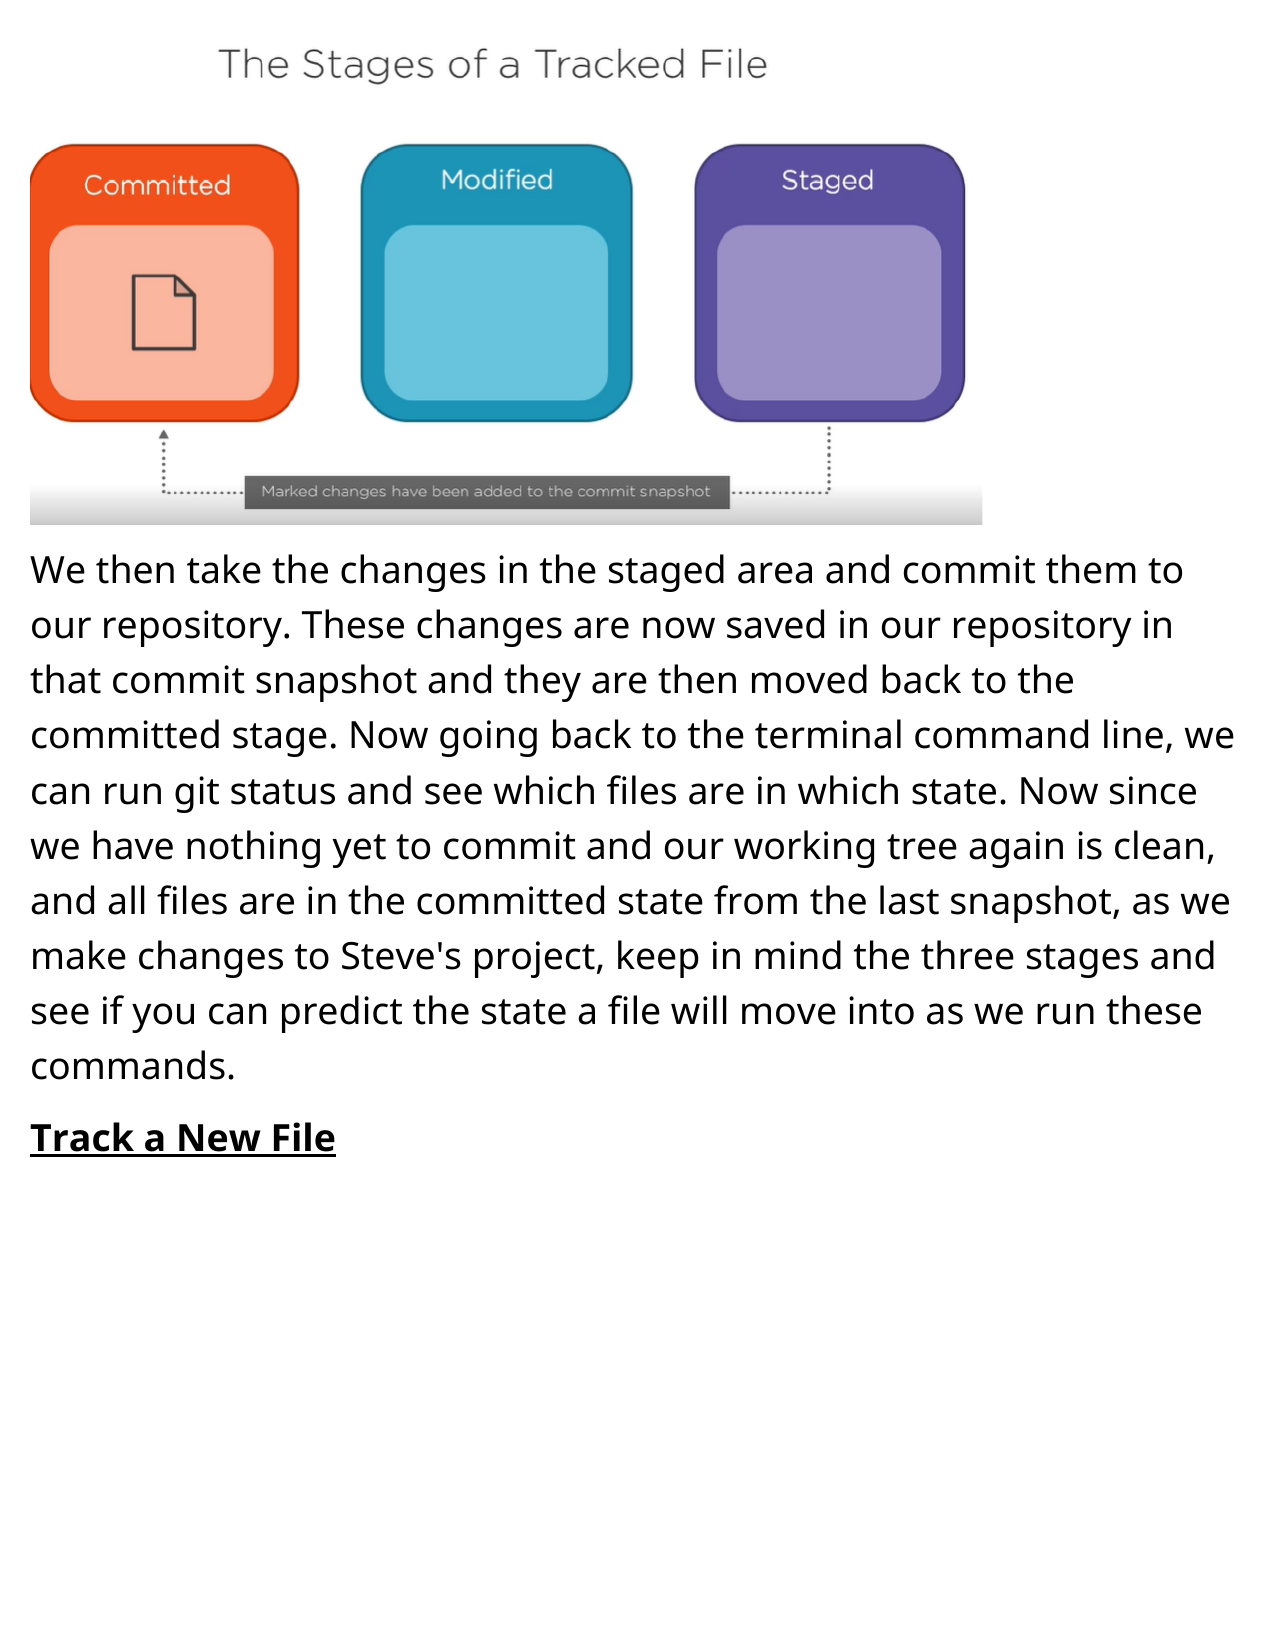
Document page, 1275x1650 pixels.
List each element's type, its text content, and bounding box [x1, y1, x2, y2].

picture [30, 30, 983, 525]
text Track a New File [30, 1111, 1245, 1162]
text We then take the changes in the staged area and commit them to our repository. These changes are now saved in our repository in that commit snapshot and they are then moved back to the committed stage. Now going back to the terminal command line, we can run git status and see which files are in which state. Now since we have nothing yet to commit and our working tree again is clean, and all files are in the committed state from the last snapshot, as we make changes to Steve's project, keep in mind the three stages and see if you can predict the state a file will move into as we run these commands. [30, 543, 1245, 1091]
